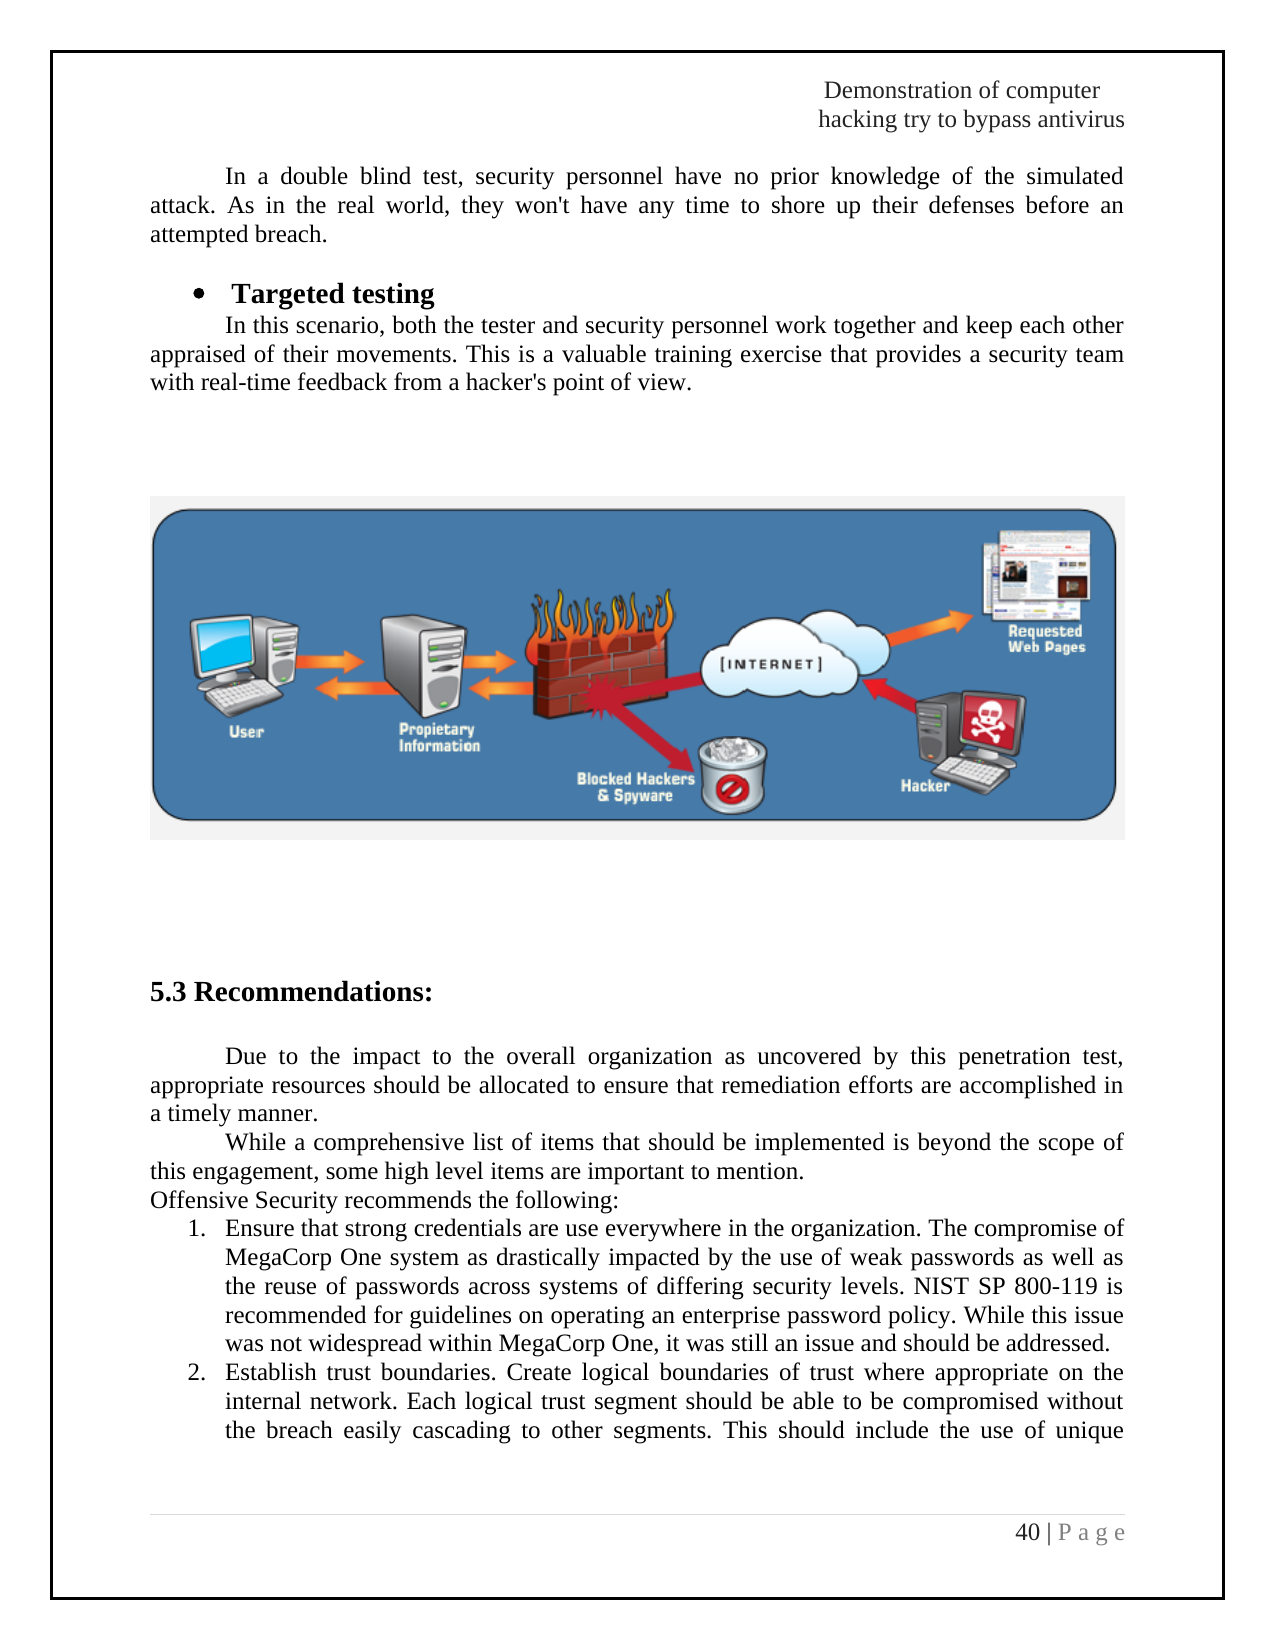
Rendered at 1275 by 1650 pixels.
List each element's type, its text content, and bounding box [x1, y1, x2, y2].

text Due to the impact to the overall organization as uncovered by this penetration test, appropriate resources should be allocated to ensure that remediation efforts are accomplished in a timely manner. [150, 1041, 1125, 1127]
text Offensive Security recommends the following: [150, 1185, 1125, 1213]
list Ensure that strong credentials are use everywhere in the organization. The compromise of MegaCorp One system as drastically impacted by the use of weak passwords as well as the reuse of passwords across systems of differing security levels. NIST SP 800-119 is recommended for guidelines on operating an enterprise password policy. While this issue was not widespread within MegaCorp One, it was still an issue and should be addressed. [187, 1213, 1125, 1357]
picture [150, 496, 1125, 840]
list Targeted testing [194, 276, 1125, 310]
text 5.3 Recommendations: [150, 974, 1125, 1007]
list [187, 1357, 1125, 1443]
text In this scenario, both the tester and security personnel work together and keep each other appraised of their movements. This is a valuable training exercise that provides a security team with real-time feedback from a hacker's point of view. [150, 310, 1125, 396]
text While a comprehensive list of items that should be implemented is beyond the scope of this engagement, some high level items are important to mention. [150, 1127, 1125, 1185]
text In a double blind test, security personnel have no prior knowledge of the simulated attack. As in the real world, they won't have any time to shore up their defenses before an attempted breach. [150, 161, 1125, 247]
